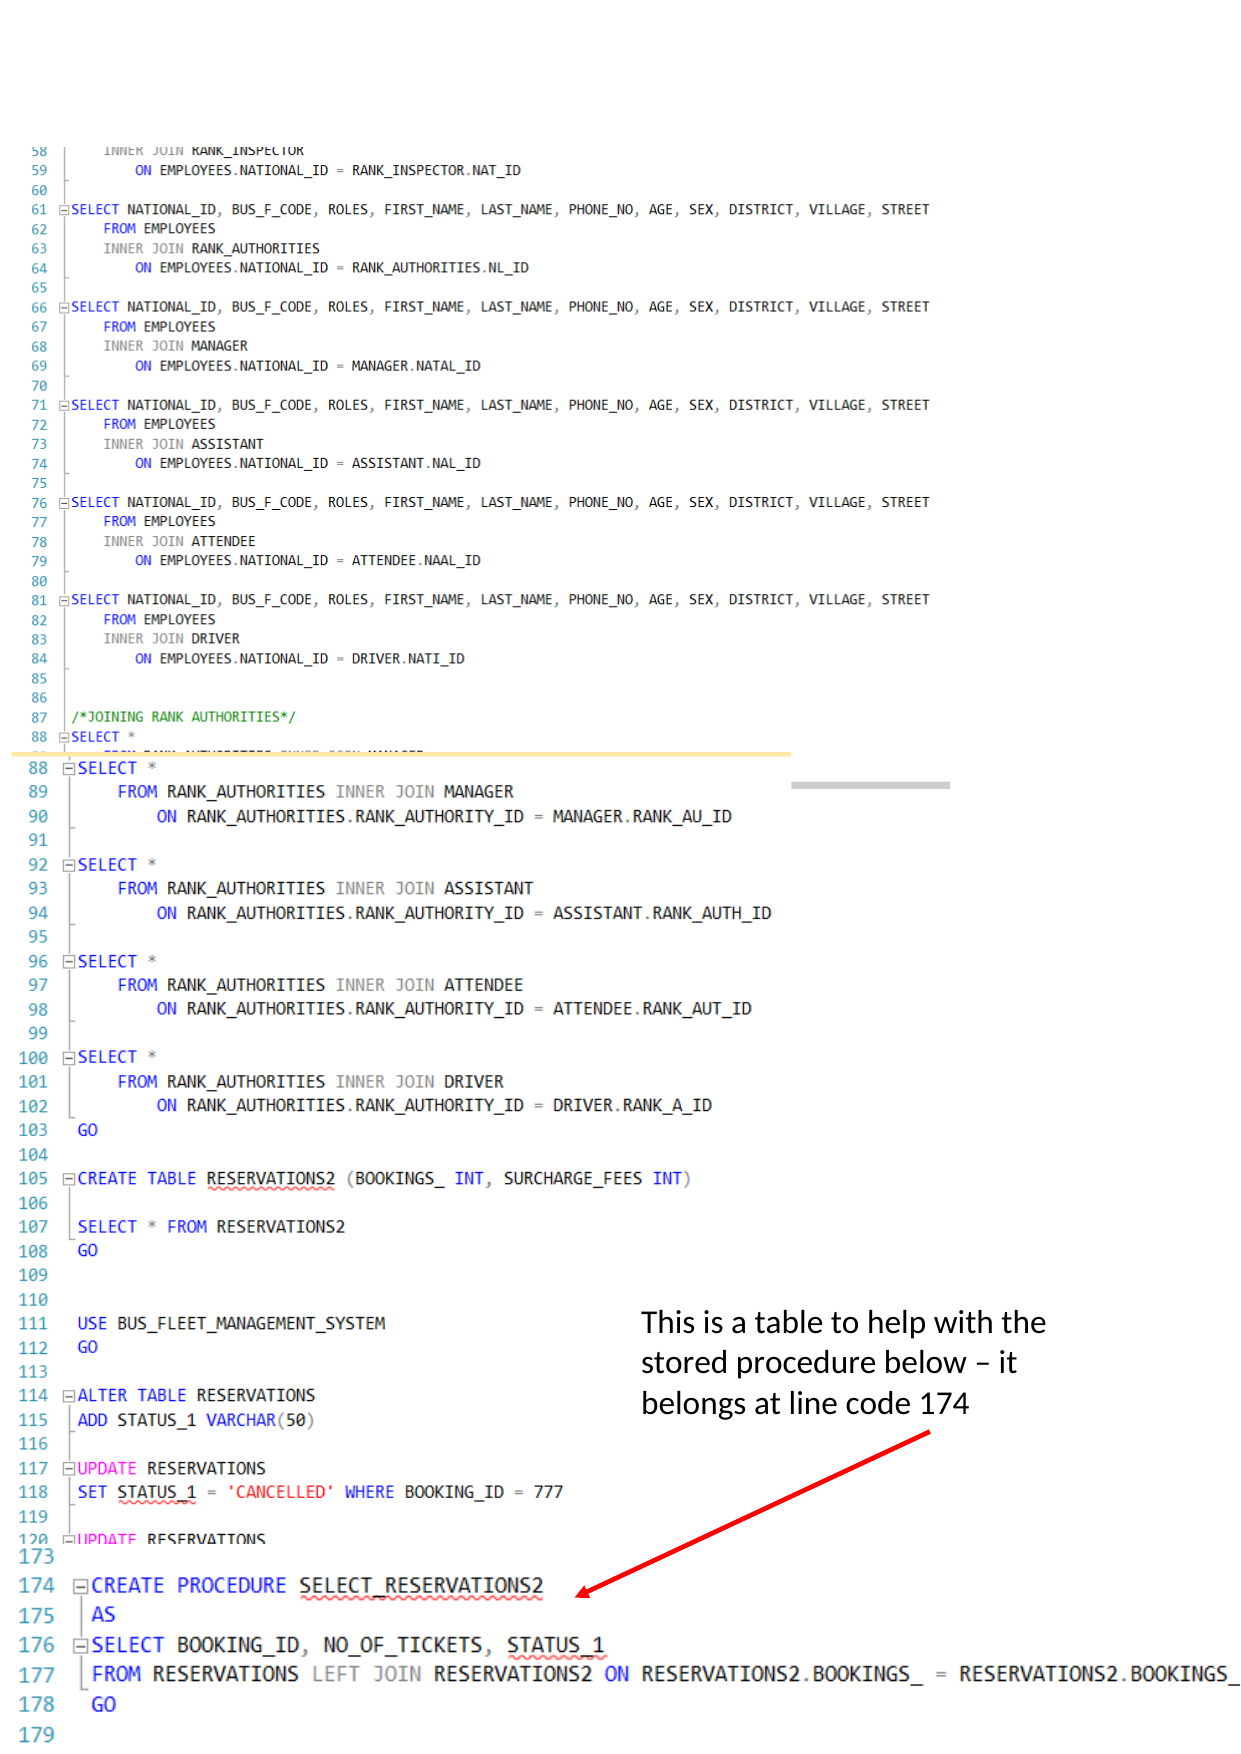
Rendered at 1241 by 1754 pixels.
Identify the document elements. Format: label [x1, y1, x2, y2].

picture [6, 1545, 1241, 1754]
picture [697, 1500, 792, 1544]
picture [786, 1319, 792, 1331]
picture [786, 1359, 792, 1371]
picture [11, 147, 950, 1544]
